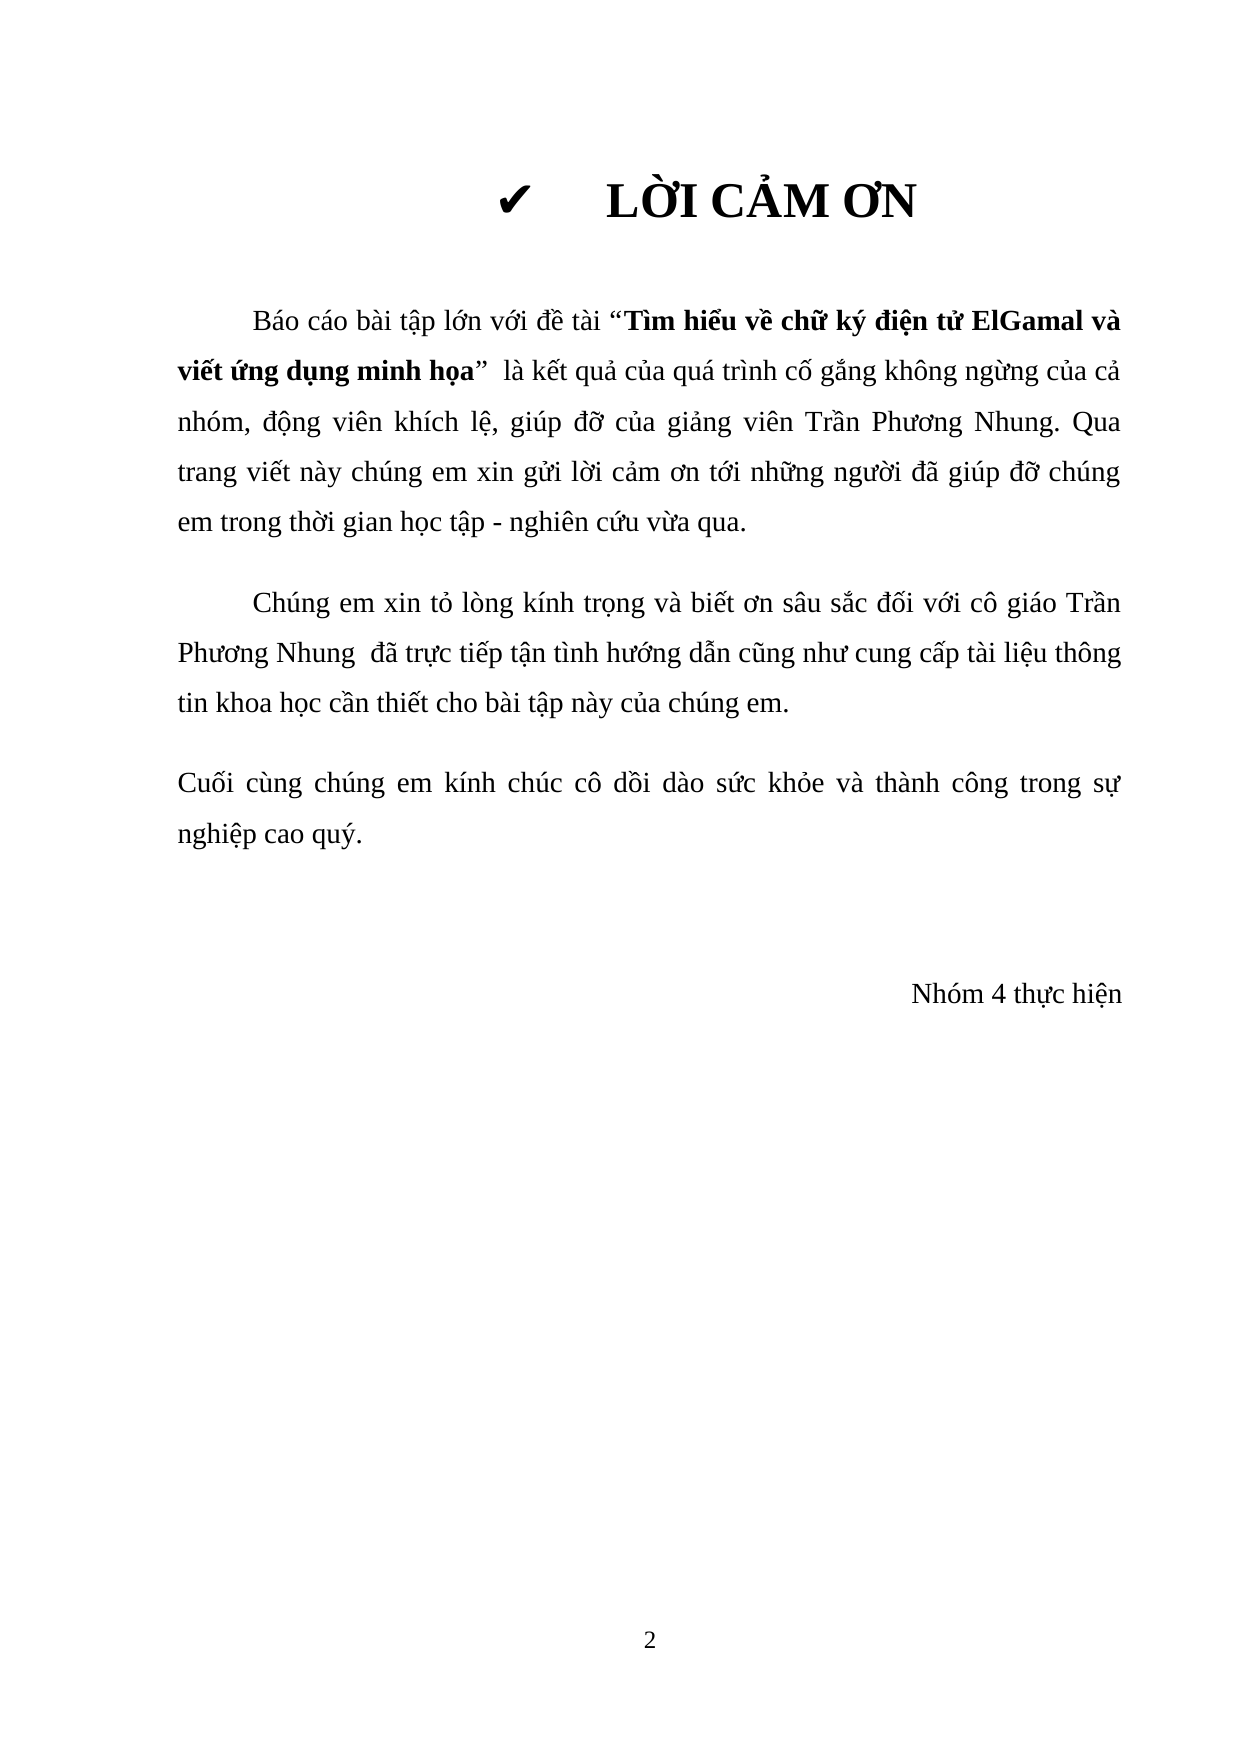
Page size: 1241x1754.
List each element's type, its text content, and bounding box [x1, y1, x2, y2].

text Nhóm 4 thực hiện [177, 977, 1122, 1010]
text Chúng em xin tỏ lòng kính trọng và biết ơn sâu sắc đối với cô giáo Trần Phương Nhung đã trực tiếp tận tình hướng dẫn cũng như cung cấp tài liệu thông tin khoa học cần thiết cho bài tập này của chúng em. [177, 585, 1122, 719]
text Báo cáo bài tập lớn với đề tài “Tìm hiểu về chữ ký điện tử ElGamal và viết ứng dụng minh họa” là kết quả của quá trình cố gắng không ngừng của cả nhóm, động viên khích lệ, giúp đỡ của giảng viên Trần Phương Nhung. Qua trang viết này chúng em xin gửi lời cảm ơn tới những người đã giúp đỡ chúng em trong thời gian học tập - nghiên cứu vừa qua. [177, 303, 1122, 538]
subtitle LỜI CẢM ƠN [290, 143, 1122, 246]
text Cuối cùng chúng em kính chúc cô dồi dào sức khỏe và thành công trong sự nghiệp cao quý. [177, 799, 1122, 849]
